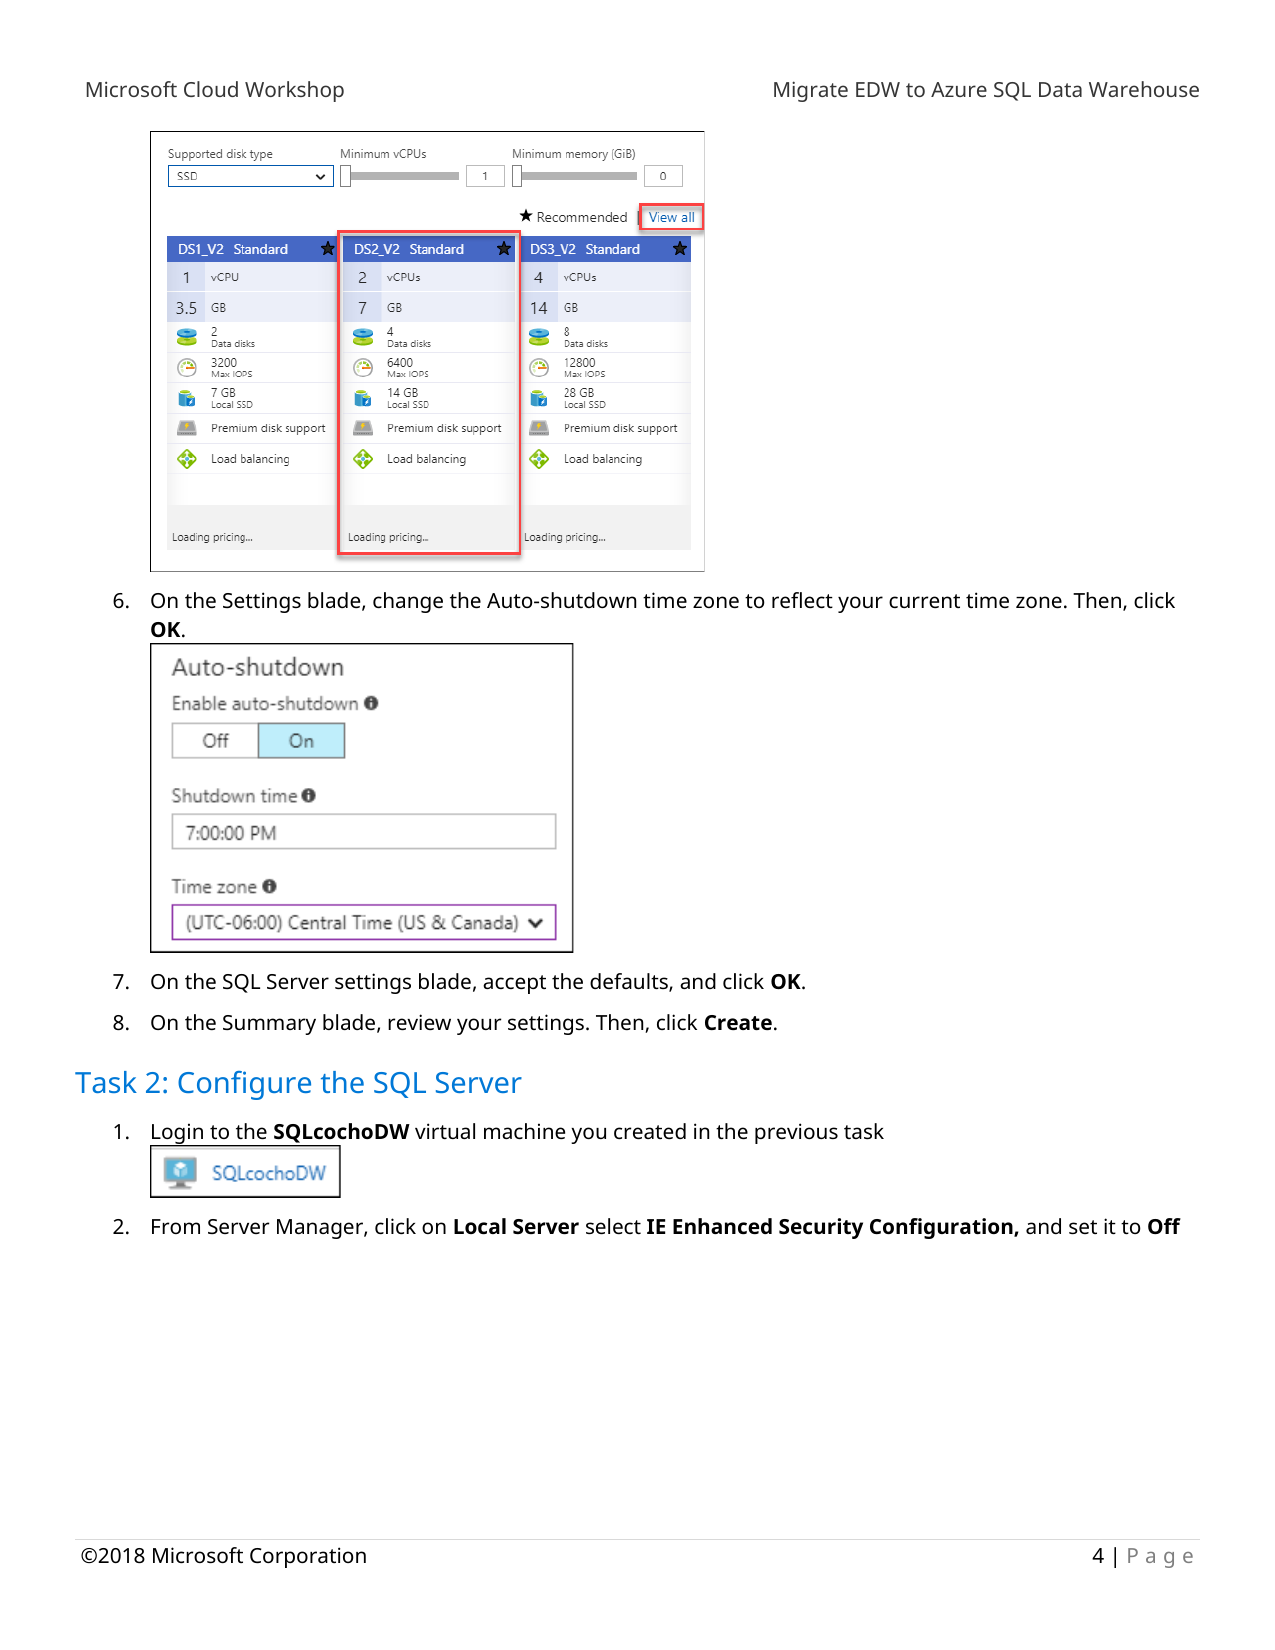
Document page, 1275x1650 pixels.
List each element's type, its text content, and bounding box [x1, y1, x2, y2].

list Login to the SQLcochoDW virtual machine you created in the previous task [112, 1117, 1200, 1146]
list From Server Manager, click on Local Server select IE Enhanced Security Configuration, and set it to Off [112, 1212, 1200, 1240]
picture [150, 643, 574, 953]
subtitle Task 2: Configure the SQL Server [75, 1062, 1200, 1102]
picture [150, 1145, 341, 1198]
list On the Settings blade, change the Auto-shutdown time zone to reflect your current time zone. Then, click OK. [112, 587, 1200, 643]
picture [150, 131, 705, 572]
list On the Summary blade, review your settings. Then, click Create. [112, 1008, 1200, 1037]
list On the SQL Server settings blade, accept the defaults, and click OK. [112, 967, 1200, 996]
